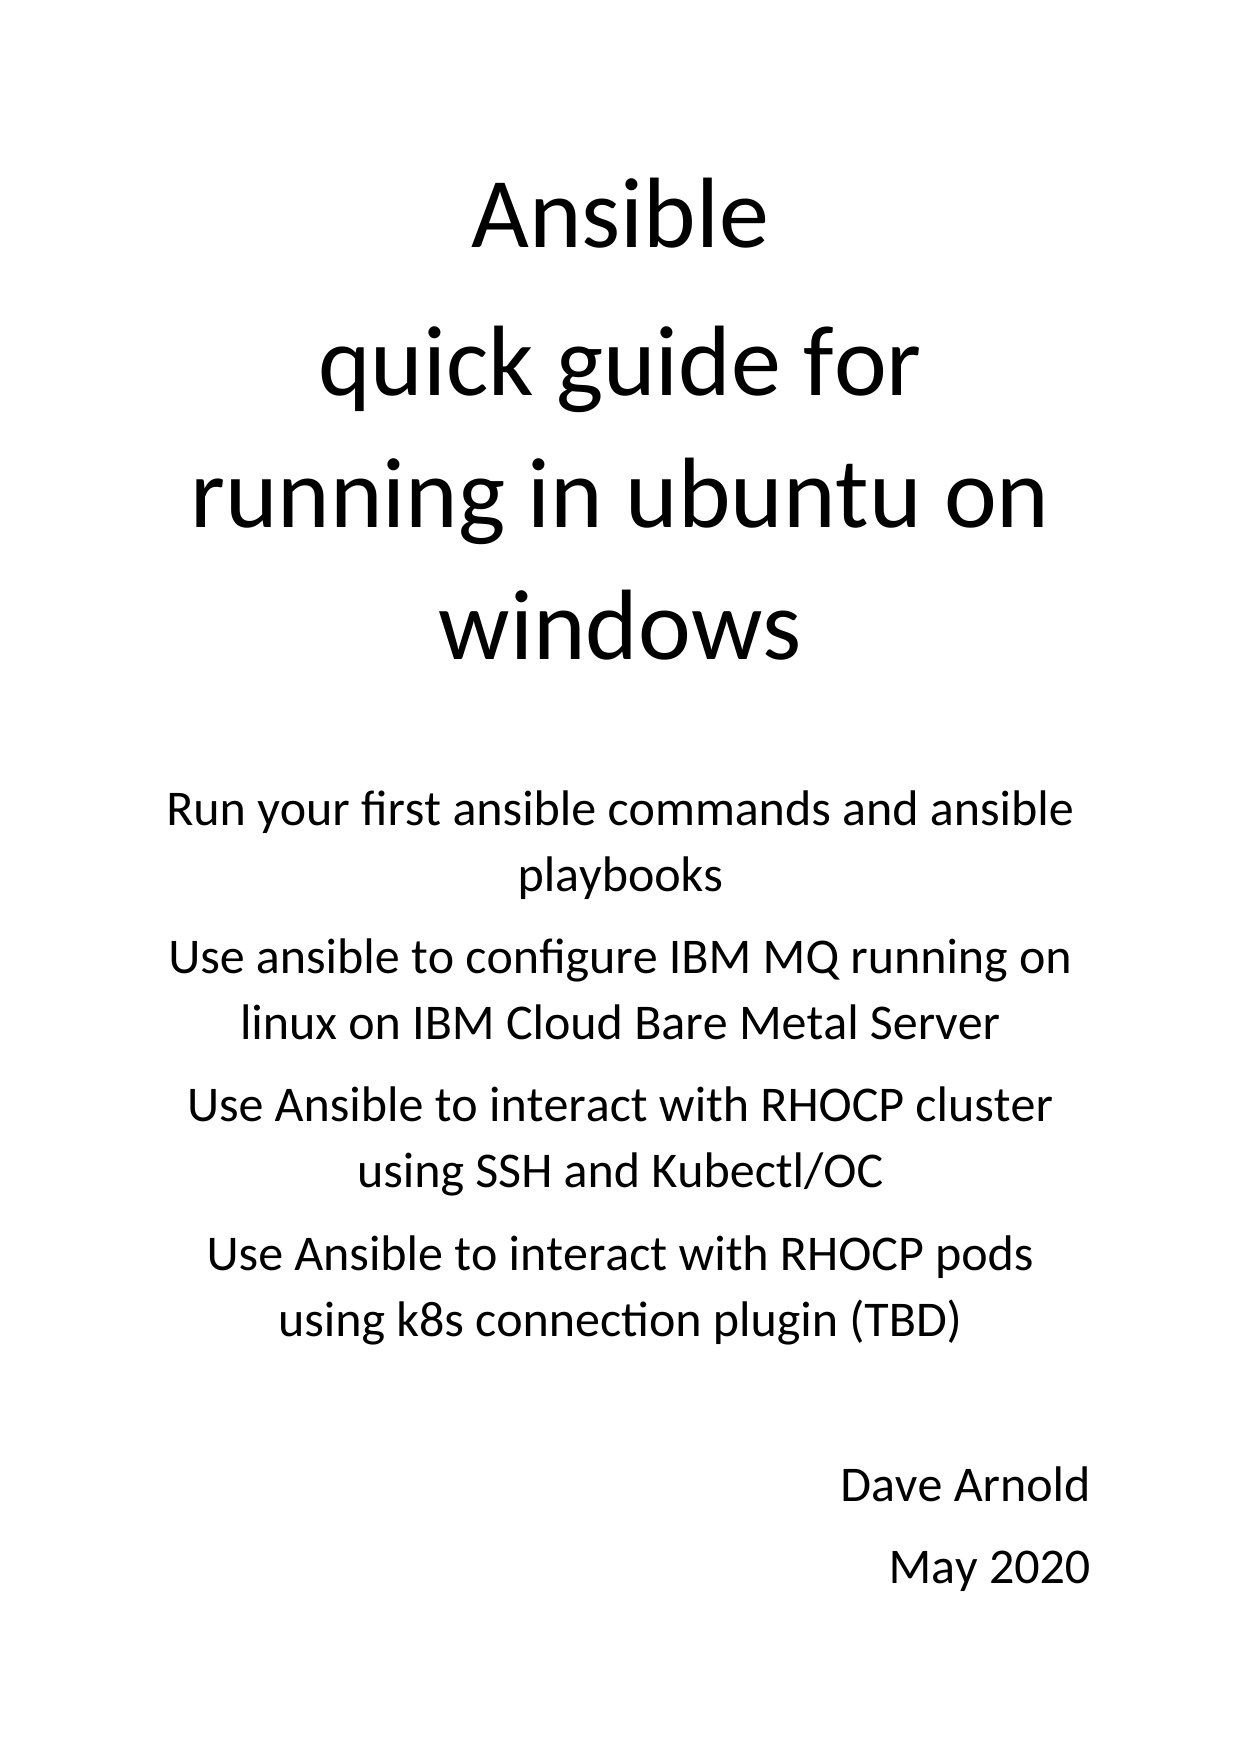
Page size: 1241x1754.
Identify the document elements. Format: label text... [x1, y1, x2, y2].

text May 2020 [150, 1535, 1090, 1596]
text Run your first ansible commands and ansible playbooks [150, 777, 1090, 903]
text Use Ansible to interact with RHOCP pods using k8s connection plugin (TBD) [150, 1222, 1090, 1348]
text Use Ansible to interact with RHOCP cluster using SSH and Kubectl/OC [150, 1073, 1090, 1200]
text Use ansible to configure IBM MQ running on linux on IBM Cloud Bare Metal Server [150, 925, 1090, 1052]
text quick guide for running in ubuntu on windows [150, 298, 1090, 684]
text Dave Arnold [150, 1452, 1090, 1513]
text Ansible [150, 150, 1090, 272]
